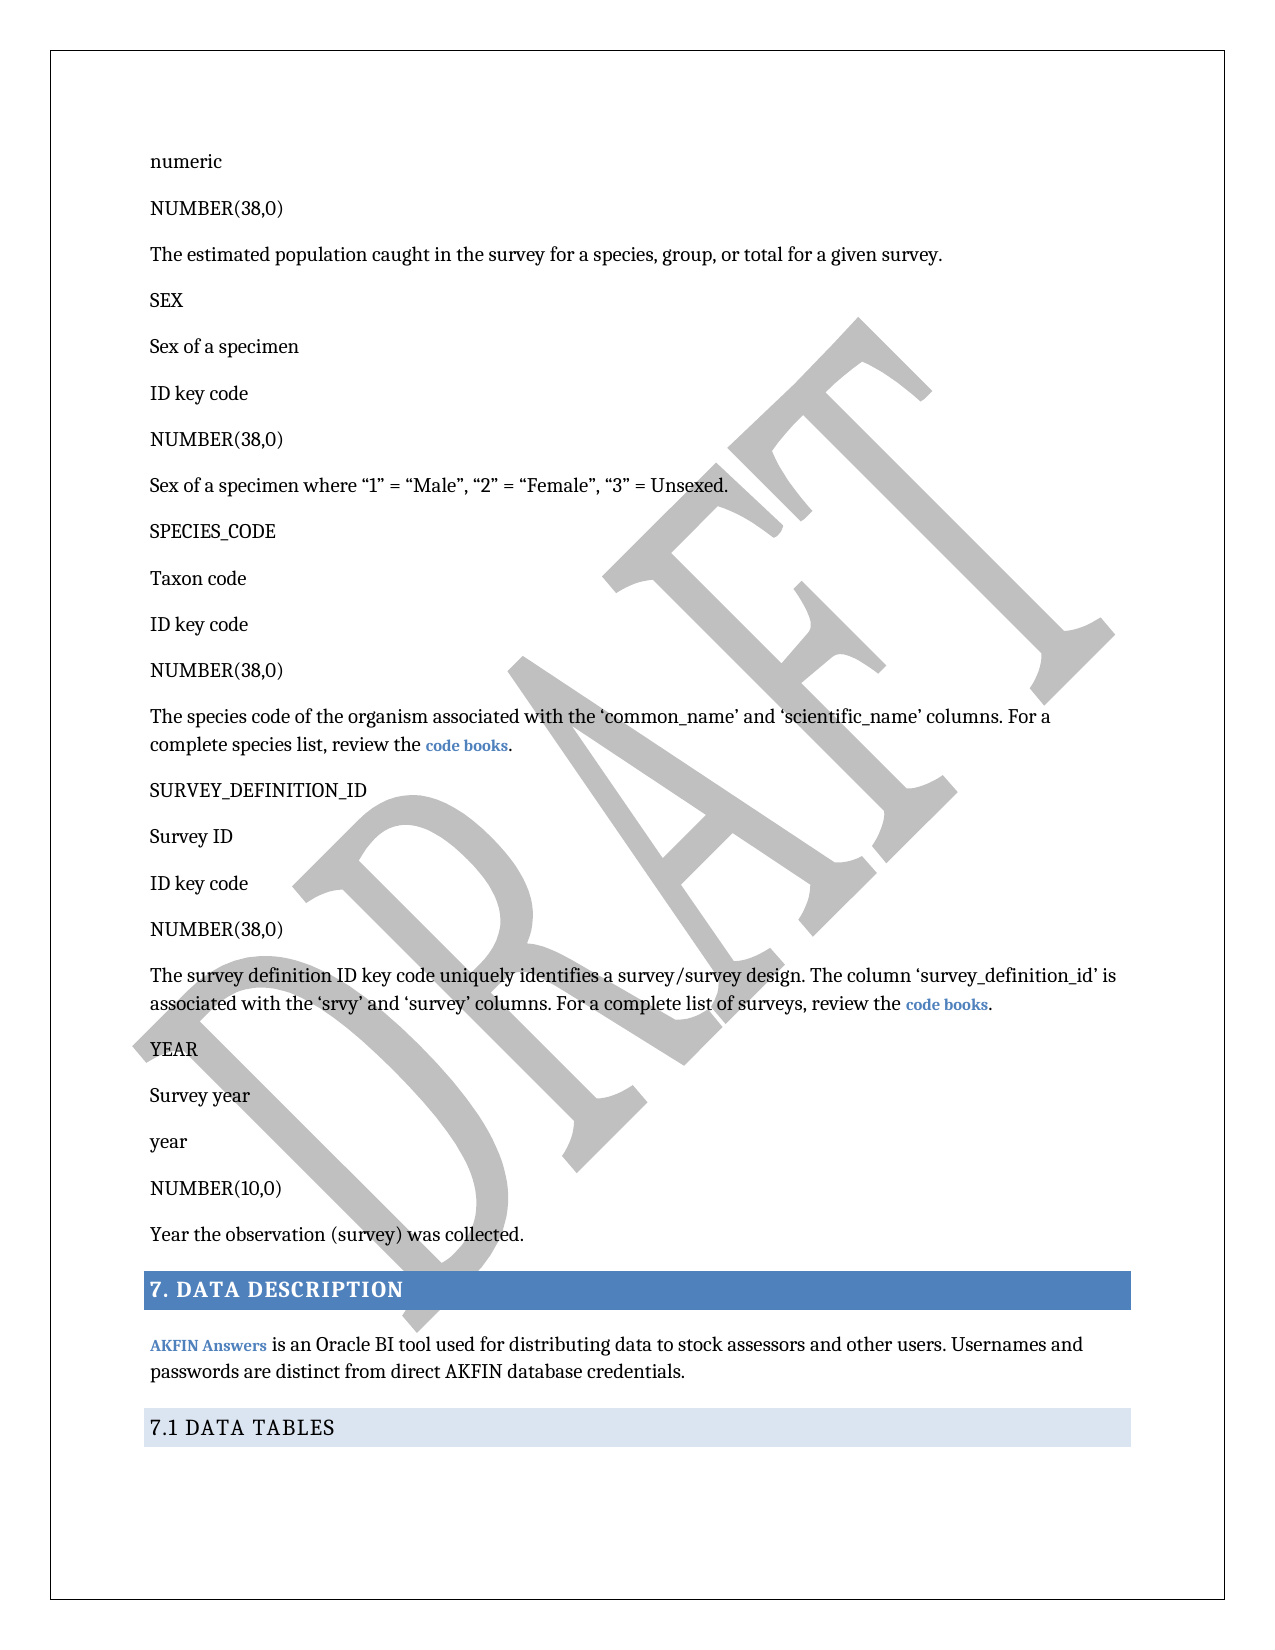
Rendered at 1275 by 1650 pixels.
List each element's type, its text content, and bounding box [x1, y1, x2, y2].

text NUMBER(38,0) [150, 427, 1125, 451]
subtitle 7. Data description [150, 1277, 1125, 1303]
text ID key code [150, 381, 1125, 405]
text Survey year [150, 1084, 1125, 1108]
text ID key code [150, 612, 1125, 636]
text Year the observation (survey) was collected. [150, 1222, 1125, 1246]
text AKFIN Answers is an Oracle BI tool used for distributing data to stock assessors and other users. Usernames and passwords are distinct from direct AKFIN database credentials. [150, 1332, 1125, 1384]
text Survey ID [150, 825, 1125, 849]
text The survey definition ID key code uniquely identifies a survey/survey design. The column ‘survey_definition_id’ is associated with the ‘srvy’ and ‘survey’ columns. For a complete list of surveys, review the code books. [150, 964, 1125, 1015]
text Taxon code [150, 566, 1125, 590]
text NUMBER(10,0) [150, 1176, 1125, 1200]
text YEAR [150, 1037, 1125, 1061]
text Sex of a specimen [150, 335, 1125, 359]
text Sex of a specimen where “1” = “Male”, “2” = “Female”, “3” = Unsexed. [150, 474, 1125, 498]
text year [150, 1130, 1125, 1154]
text NUMBER(38,0) [150, 917, 1125, 941]
subtitle 7.1 Data tables [150, 1414, 1125, 1441]
text SURVEY_DEFINITION_ID [150, 779, 1125, 803]
text NUMBER(38,0) [150, 659, 1125, 683]
text SPECIES_CODE [150, 520, 1125, 544]
text ID key code [150, 871, 1125, 895]
text SEX [150, 289, 1125, 313]
text The estimated population caught in the survey for a species, group, or total for a given survey. [150, 242, 1125, 266]
text The species code of the organism associated with the ‘common_name’ and ‘scientific_name’ columns. For a complete species list, review the code books. [150, 705, 1125, 756]
text NUMBER(38,0) [150, 196, 1125, 220]
text numeric [150, 150, 1125, 174]
